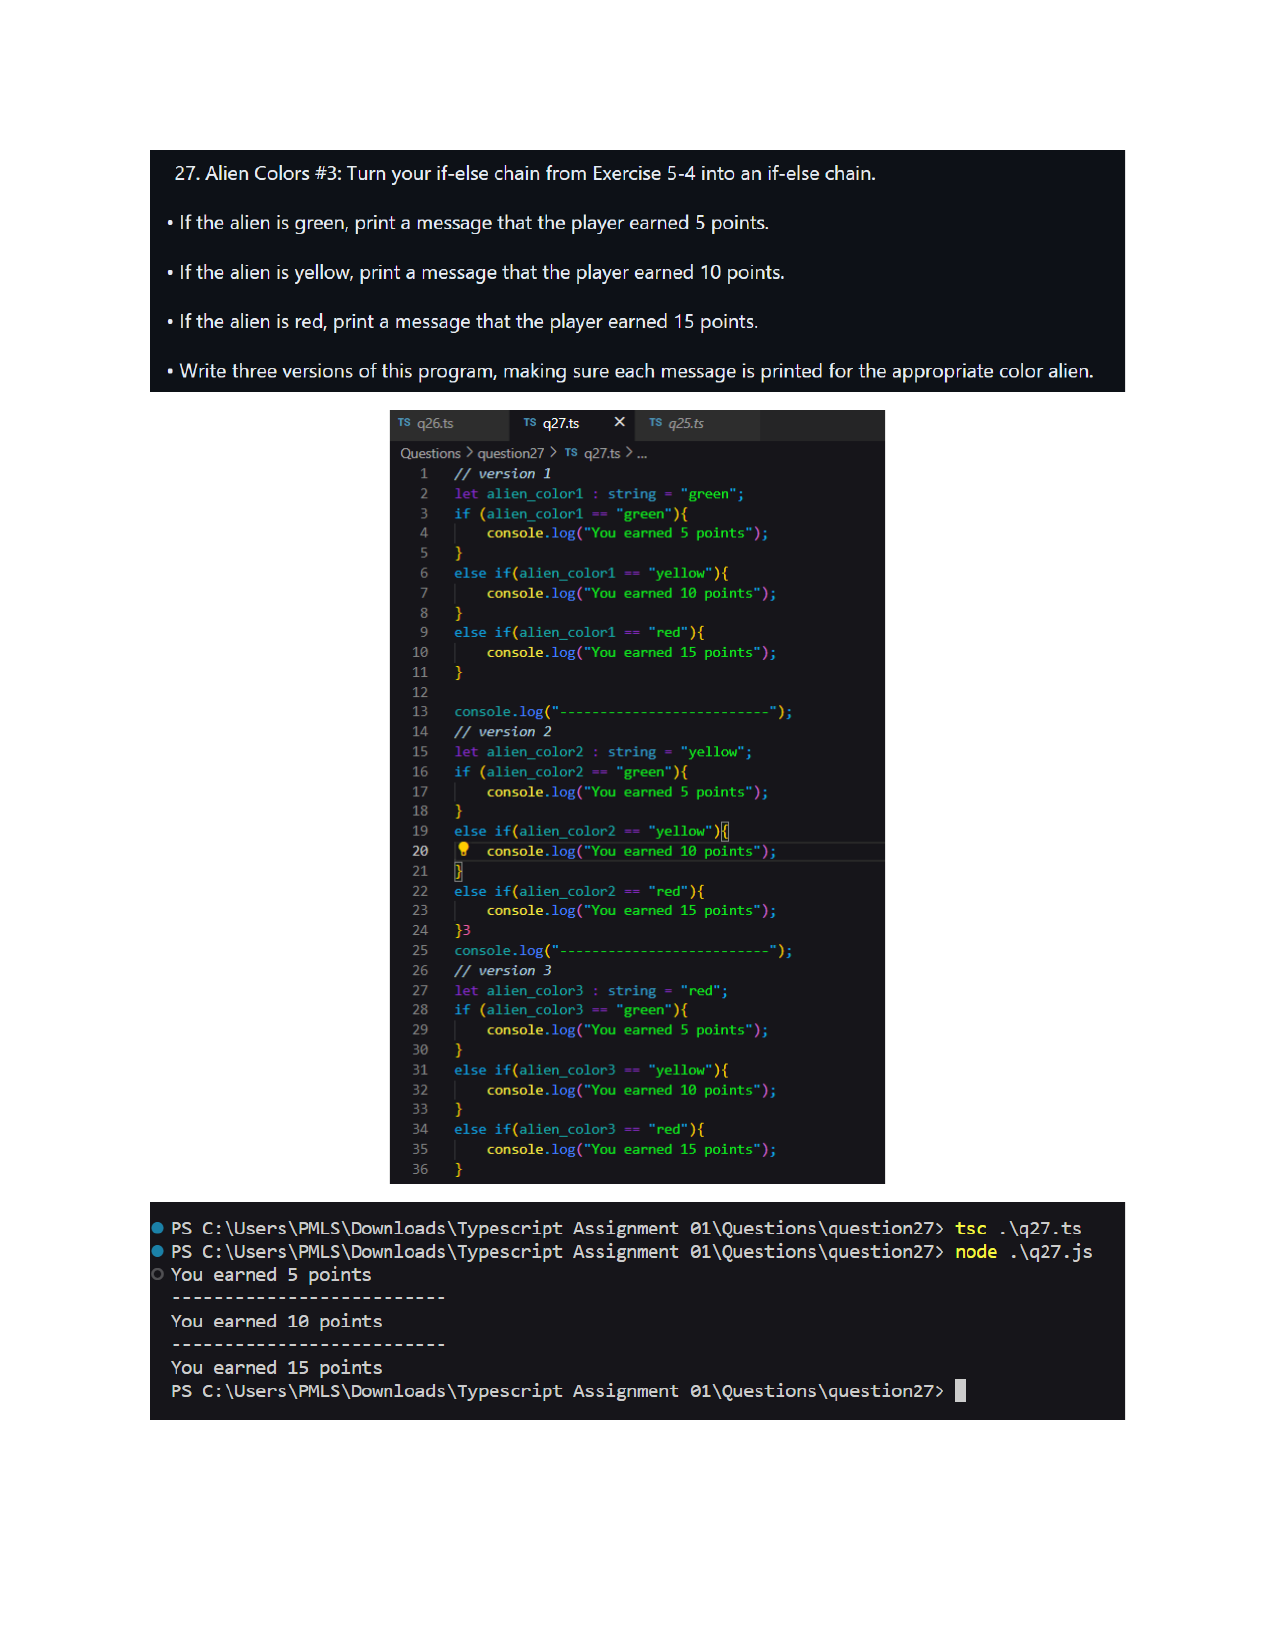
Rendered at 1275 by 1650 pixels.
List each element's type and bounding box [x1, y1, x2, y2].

picture [150, 1202, 1125, 1420]
picture [389, 410, 886, 1184]
picture [150, 150, 1125, 392]
